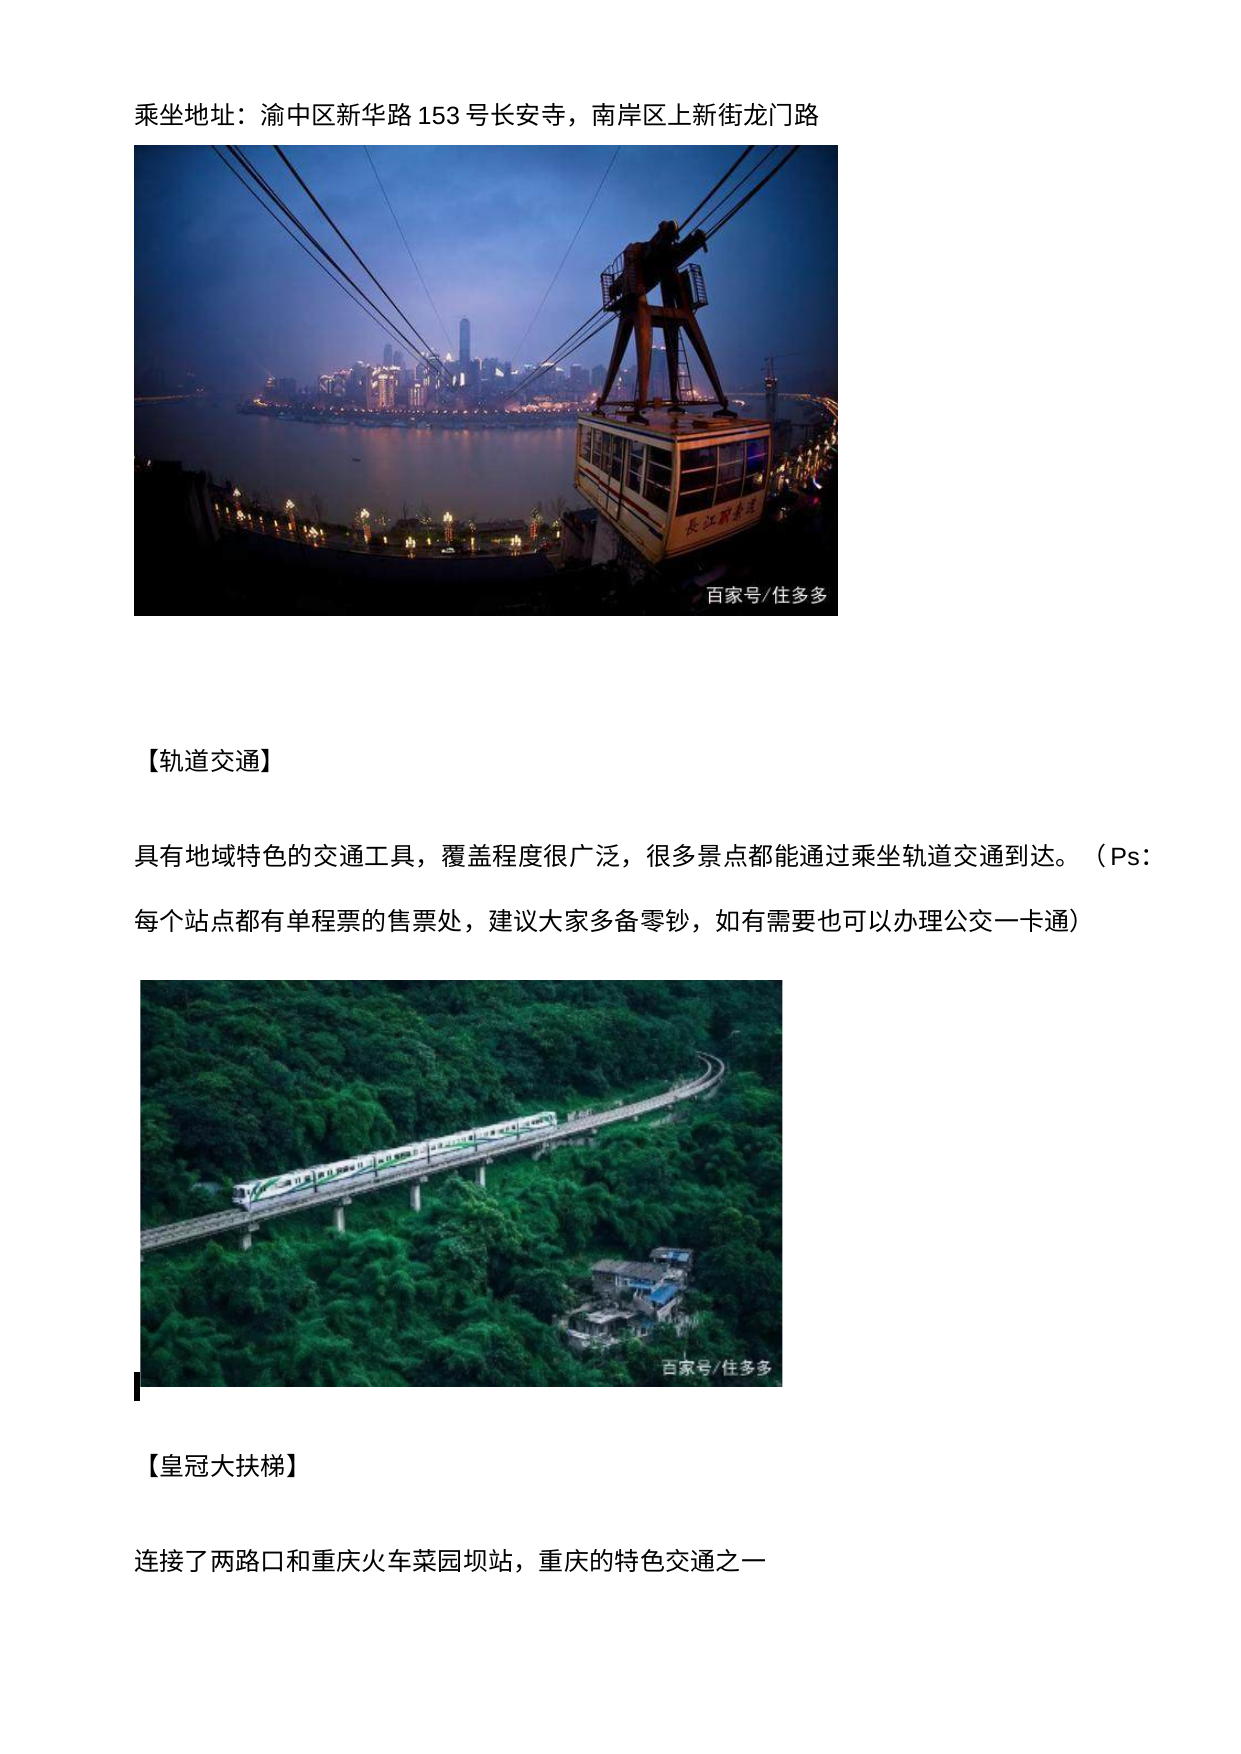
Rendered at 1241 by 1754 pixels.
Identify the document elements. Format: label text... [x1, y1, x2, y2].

picture [134, 145, 838, 616]
picture [140, 980, 783, 1387]
text 【轨道交通】 [134, 727, 1165, 792]
text 【皇冠大扶梯】 [134, 1432, 1165, 1497]
text 具有地域特色的交通工具，覆盖程度很广泛，很多景点都能通过乘坐轨道交通到达。（Ps：每个站点都有单程票的售票处，建议大家多备零钞，如有需要也可以办理公交一卡通） [134, 822, 1165, 952]
text 连接了两路口和重庆火车菜园坝站，重庆的特色交通之一 [134, 1527, 1165, 1592]
